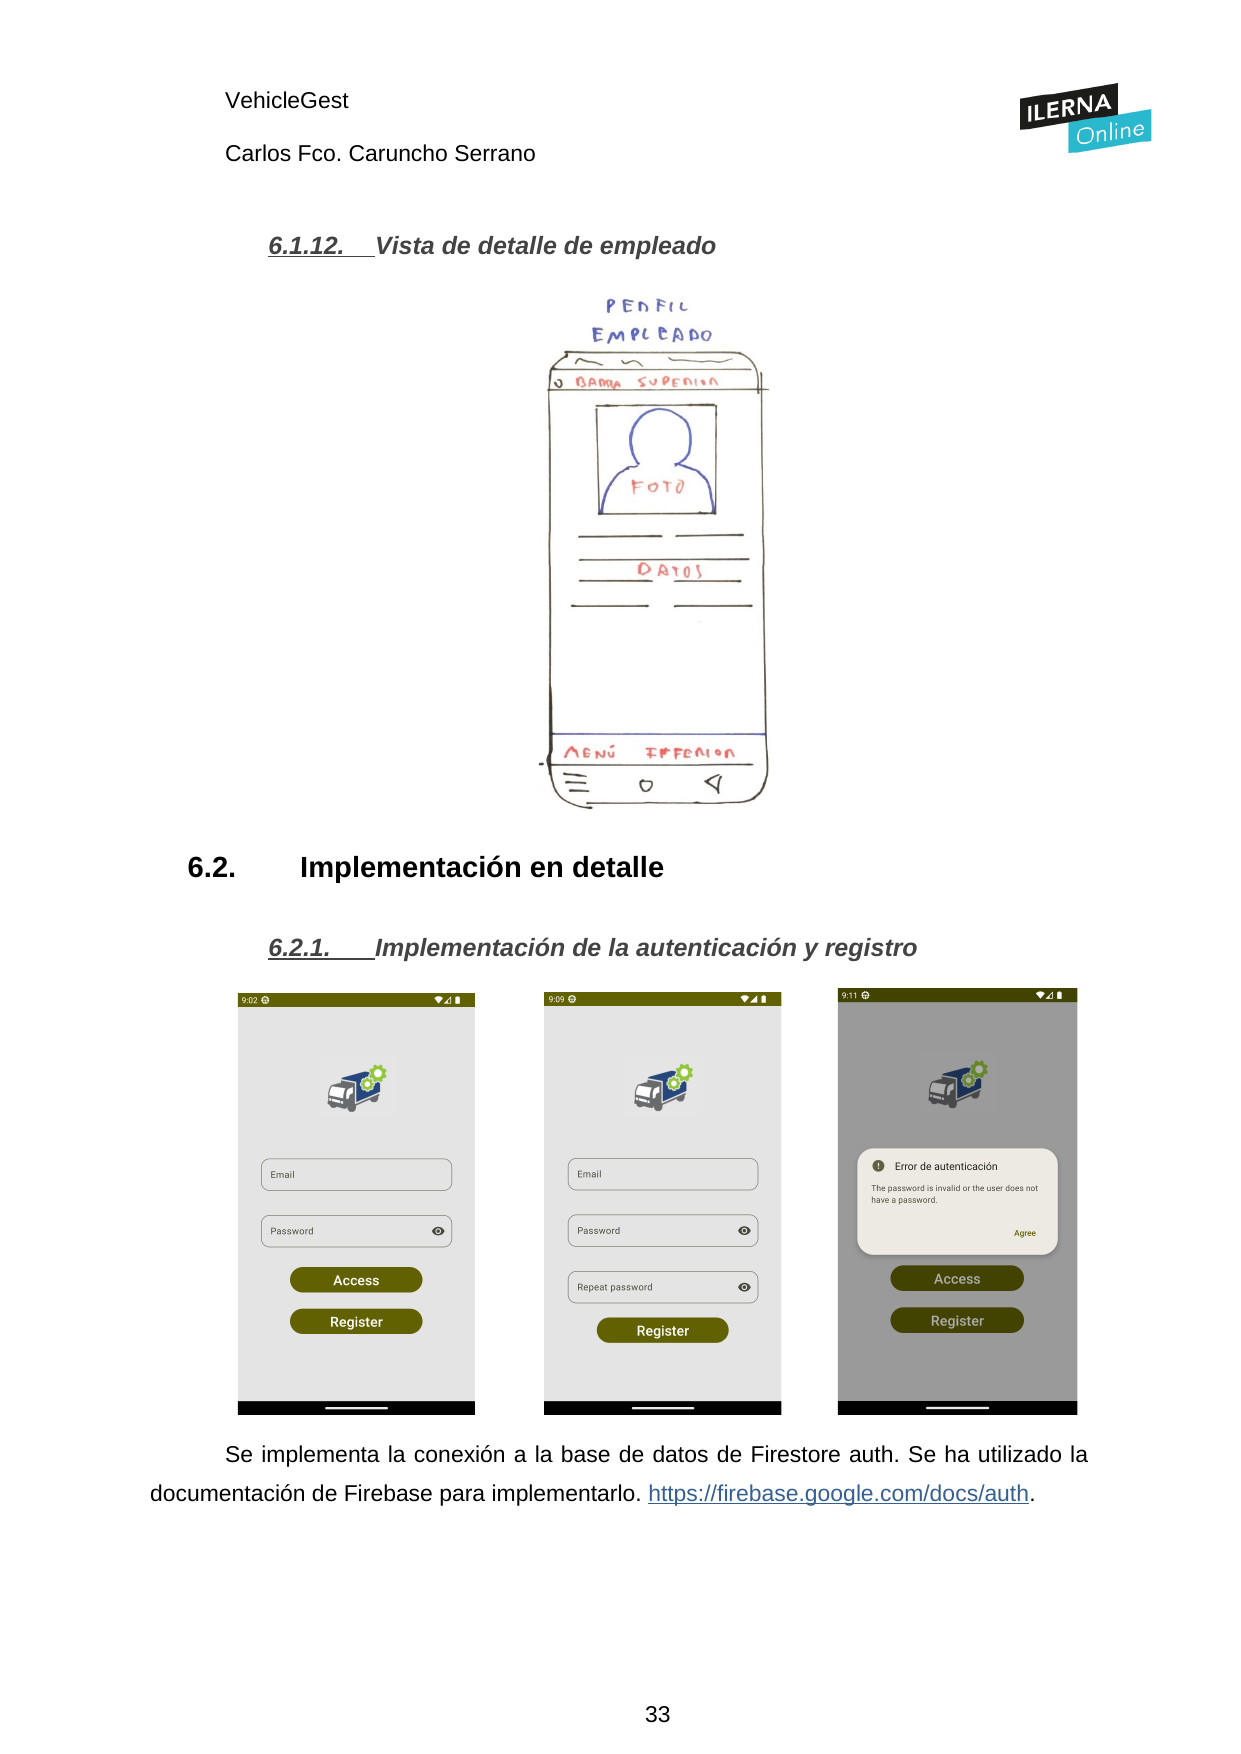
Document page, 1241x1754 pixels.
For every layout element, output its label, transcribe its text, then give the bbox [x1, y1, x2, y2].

picture [837, 988, 1078, 1415]
subtitle Vista de detalle de empleado [268, 231, 1090, 260]
subtitle Implementación de la autenticación y registro [268, 933, 1090, 962]
picture [538, 286, 777, 812]
subtitle Implementación en detalle [187, 850, 1090, 883]
picture [1020, 83, 1152, 153]
picture [237, 993, 475, 1415]
picture [544, 992, 782, 1415]
text Se implementa la conexión a la base de datos de Firestore auth. Se ha utilizado la documentación de Firebase para implementarlo. https://firebase.google.com/docs/auth. [150, 1441, 1090, 1506]
